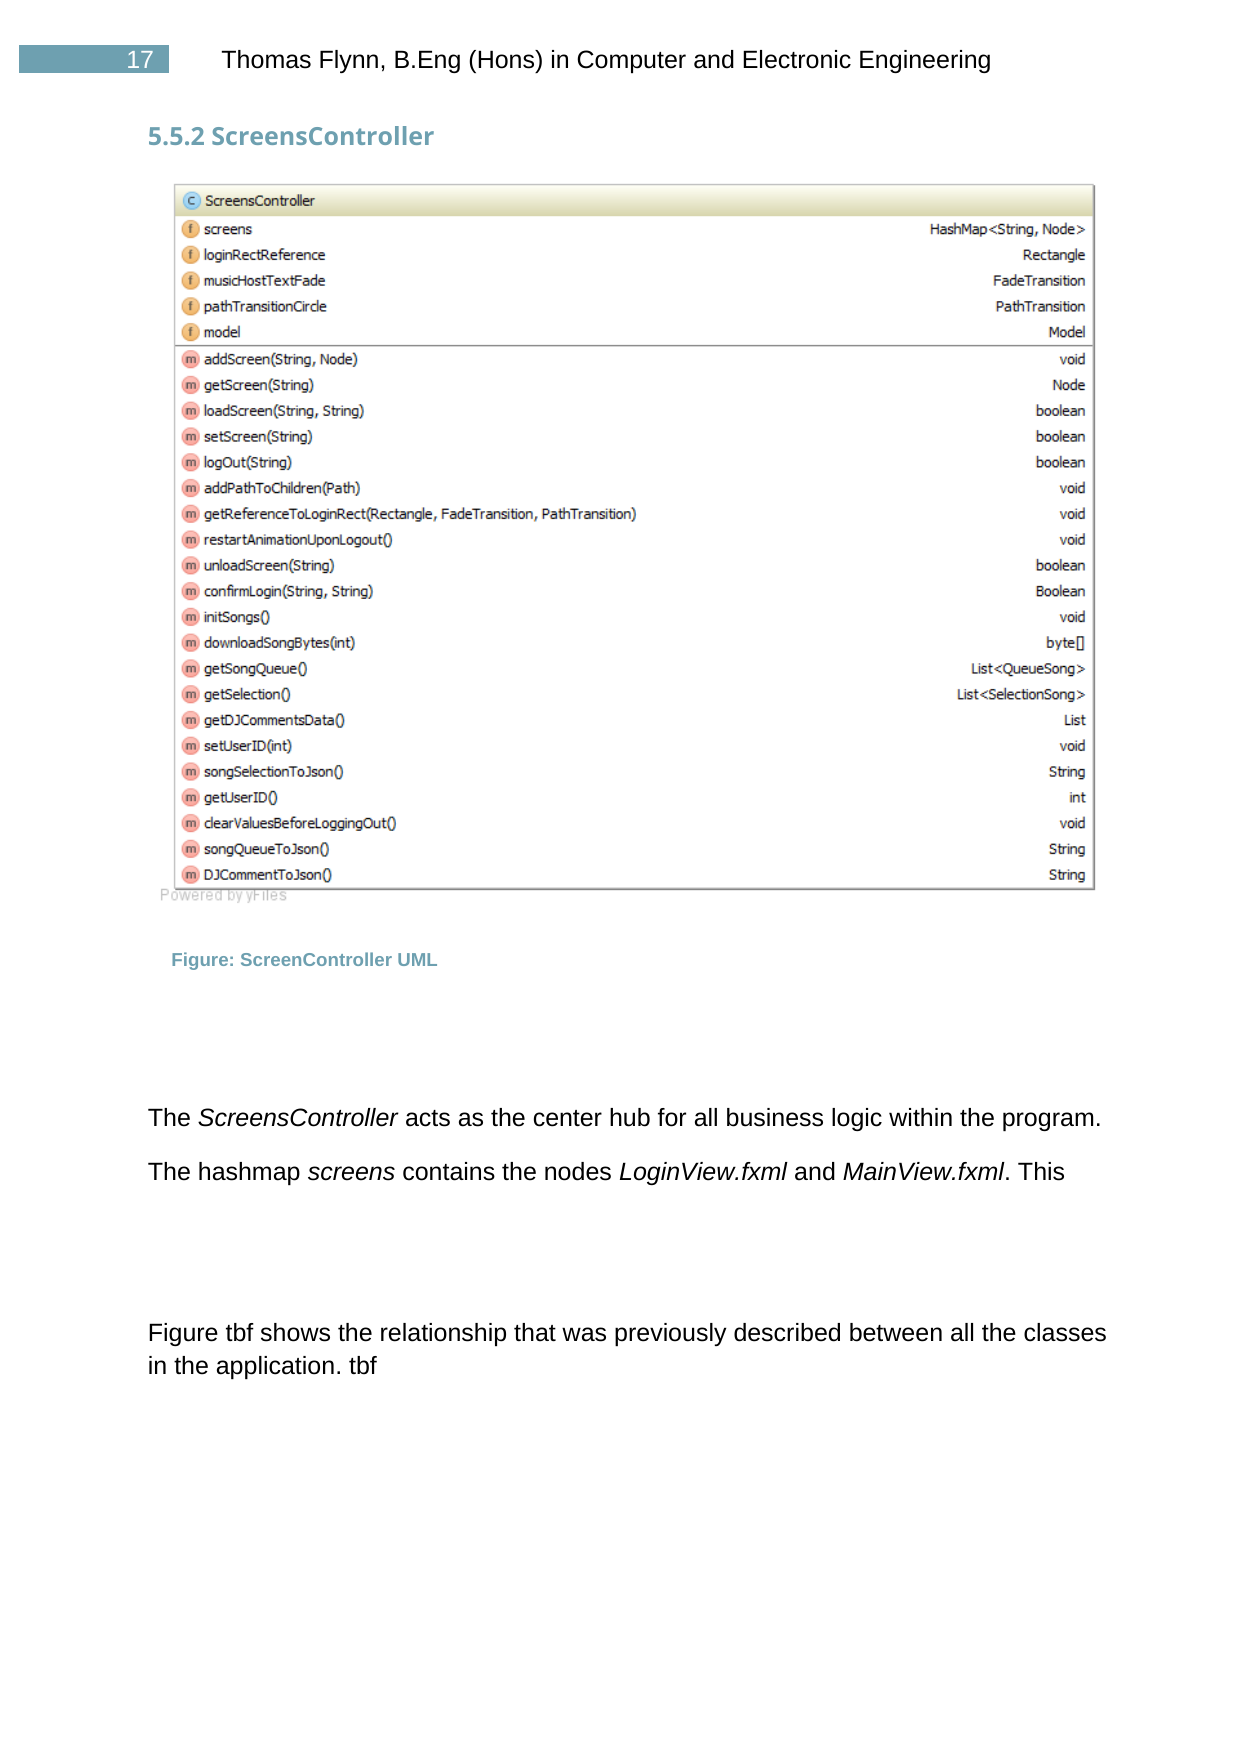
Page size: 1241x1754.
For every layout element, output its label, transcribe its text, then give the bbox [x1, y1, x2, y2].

picture [147, 157, 1121, 916]
subtitle 5.5.2 ScreensController [148, 118, 1122, 152]
text Figure tbf shows the relationship that was previously described between all the classes in the application. tbf [148, 1318, 1122, 1380]
text The hashmap screens contains the nodes LoginView.fxml and MainView.fxml. This [148, 1157, 1122, 1185]
text The ScreensController acts as the center hub for all business logic within the program. [148, 1103, 1122, 1131]
